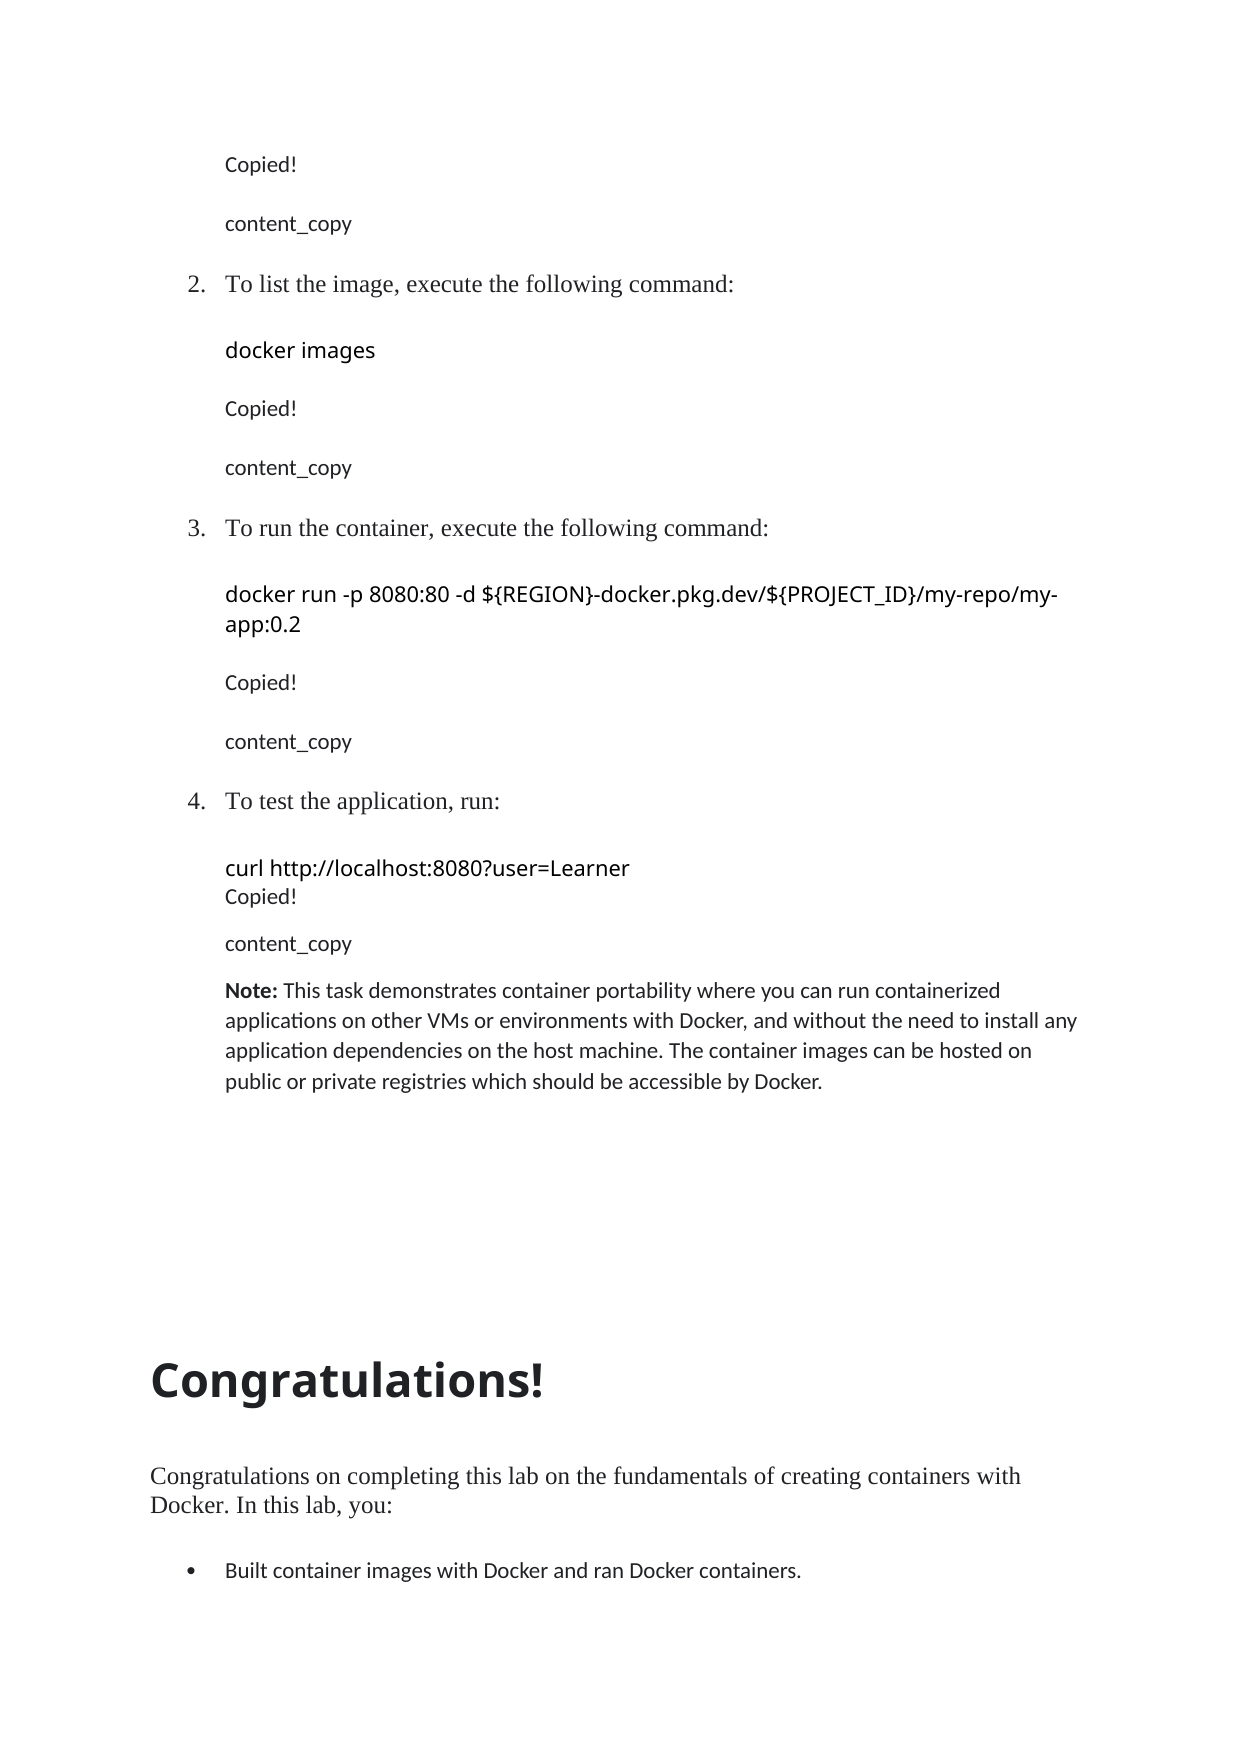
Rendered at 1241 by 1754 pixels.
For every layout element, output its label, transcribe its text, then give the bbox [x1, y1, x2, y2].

list To run the container, execute the following command: [187, 513, 1090, 541]
text content_copy [225, 453, 1090, 481]
text Note: This task demonstrates container portability where you can run containerized applications on other VMs or environments with Docker, and without the need to install any application dependencies on the host machine. The container images can be hosted on public or private registries which should be accessible by Docker. [225, 976, 1090, 1095]
subtitle Congratulations! [150, 1347, 1090, 1411]
text content_copy [225, 209, 1090, 237]
text Copied! [225, 150, 1090, 178]
text content_copy [225, 929, 1090, 957]
text curl http://localhost:8080?user=Learner [225, 853, 1090, 882]
text content_copy [225, 727, 1090, 755]
text Copied! [225, 882, 1090, 911]
list Built container images with Docker and ran Docker containers. [187, 1556, 1090, 1584]
text Congratulations on completing this lab on the fundamentals of creating containers with Docker. In this lab, you: [150, 1461, 1090, 1518]
text Copied! [225, 668, 1090, 696]
list To list the image, execute the following command: [187, 269, 1090, 297]
text docker images [225, 335, 1090, 365]
text Copied! [225, 394, 1090, 422]
list To test the application, run: [187, 786, 1090, 815]
text docker run -p 8080:80 -d ${REGION}-docker.pkg.dev/${PROJECT_ID}/my-repo/my-app:0.2 [225, 579, 1090, 638]
